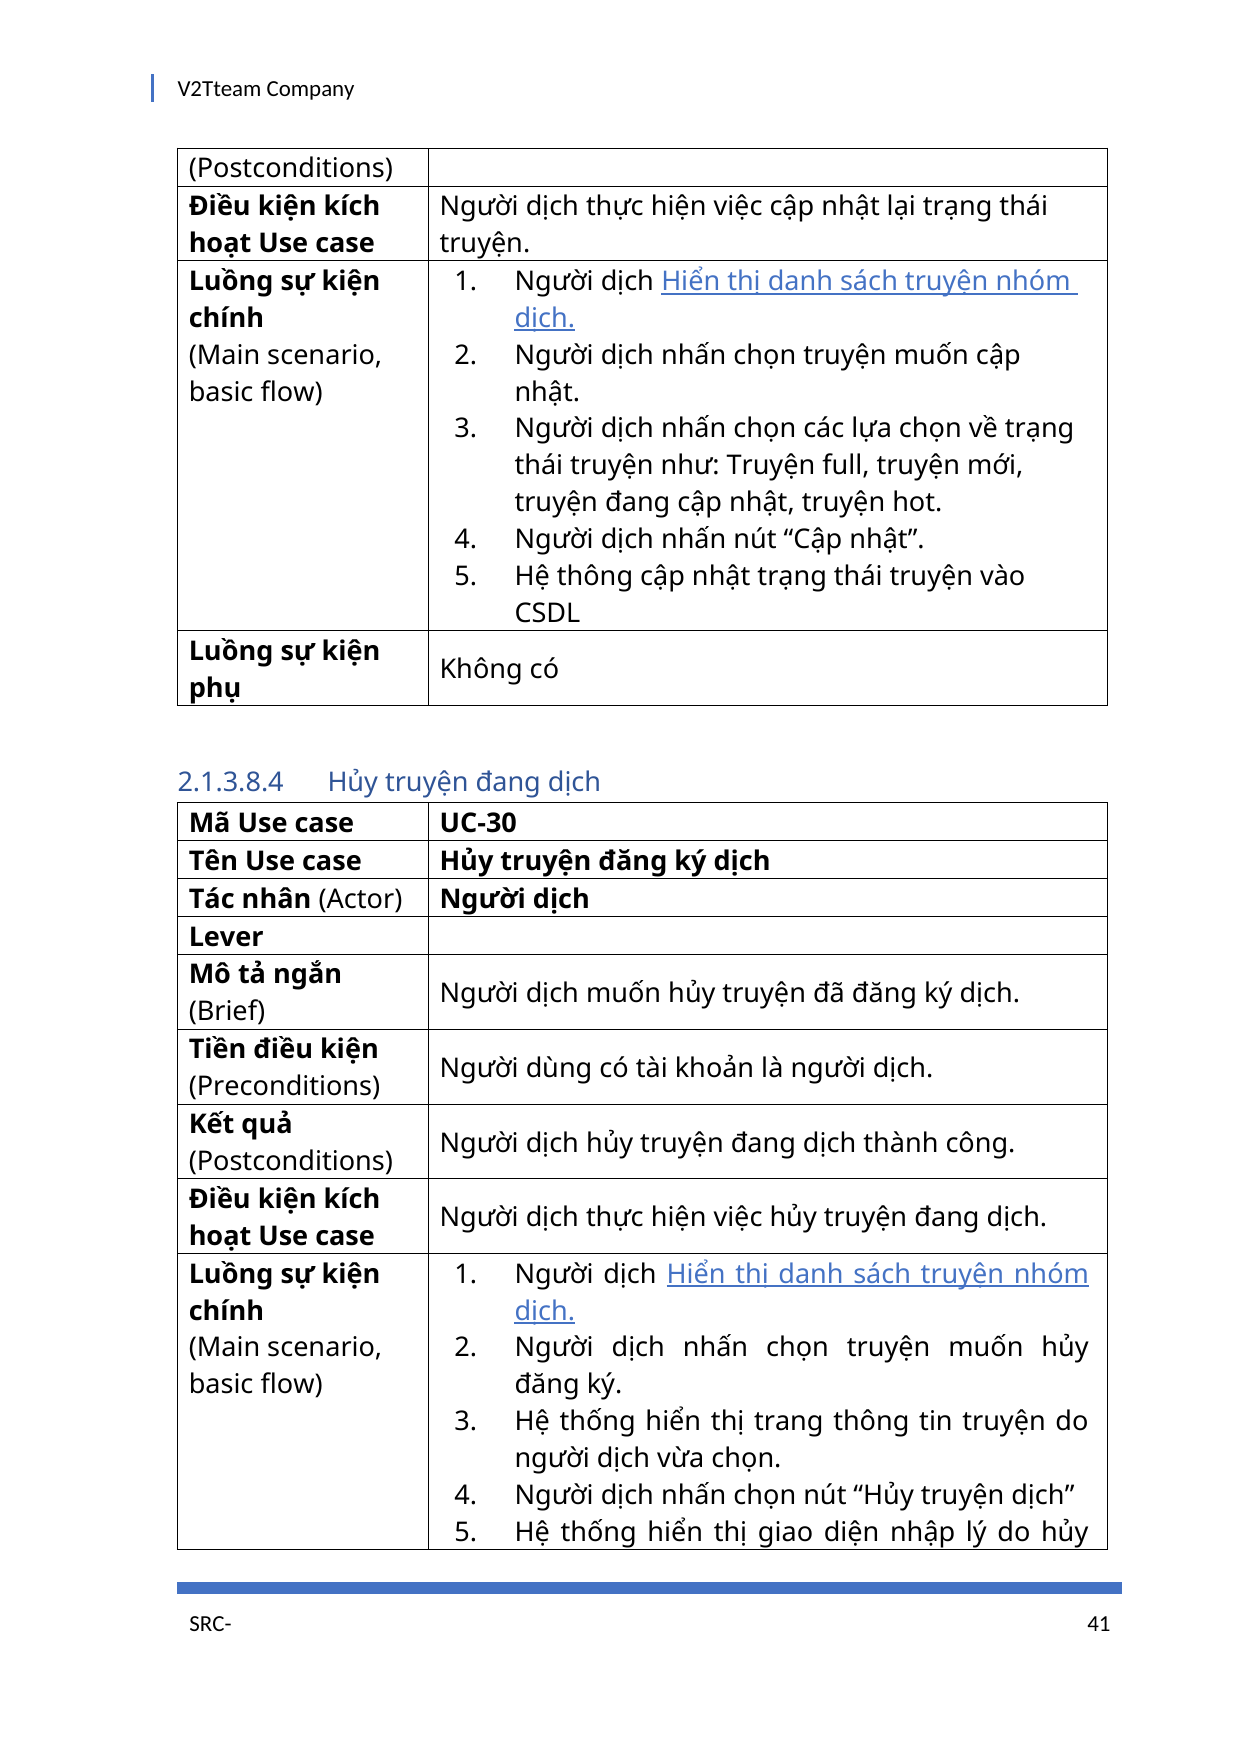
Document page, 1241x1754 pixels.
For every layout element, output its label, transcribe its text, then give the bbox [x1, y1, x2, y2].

subtitle Hủy truyện đang dịch [177, 762, 1122, 799]
table_cell Người dịch muốn hủy truyện đã đăng ký dịch. [429, 955, 1107, 1029]
table_cell Tên Use case [178, 841, 428, 878]
table_cell Kết quả (Postconditions) [178, 1105, 428, 1178]
table_cell Điều kiện kích hoạt Use case [178, 187, 428, 260]
table_cell Người dịch [429, 879, 1107, 916]
table_cell Tác nhân (Actor) [178, 879, 428, 916]
table_cell Luồng sự kiện chính (Main scenario, basic flow) [178, 261, 428, 630]
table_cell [178, 149, 428, 186]
table_cell Luồng sự kiện phụ [178, 631, 428, 705]
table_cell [178, 1254, 428, 1549]
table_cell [429, 1254, 1107, 1549]
table_cell Tiền điều kiện (Preconditions) [178, 1030, 428, 1103]
table_header UC-30 [429, 803, 1107, 840]
table_cell Người dịch thực hiện việc cập nhật lại trạng thái truyện. [429, 187, 1107, 260]
table_header Mã Use case [178, 803, 428, 840]
table_cell Mô tả ngắn (Brief) [178, 955, 428, 1029]
table_cell Điều kiện kích hoạt Use case [178, 1179, 428, 1253]
table_cell Người dịch thực hiện việc hủy truyện đang dịch. [429, 1179, 1107, 1253]
table_cell Lever [178, 917, 428, 954]
table_cell Không có [429, 631, 1107, 705]
table_cell Hủy truyện đăng ký dịch [429, 841, 1107, 878]
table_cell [429, 149, 1107, 186]
table_cell Người dịch hủy truyện đang dịch thành công. [429, 1105, 1107, 1178]
table_cell [429, 917, 1107, 954]
table_cell Người dùng có tài khoản là người dịch. [429, 1030, 1107, 1103]
table_cell Người dịch Hiển thị danh sách truyện nhóm dịch. Người dịch nhấn chọn truyện muốn cập nhật. Người dịch nhấn chọn các lựa chọn về trạng thái truyện như: Truyện full, truyện mới, truyện đang cập nhật, truyện hot. Người dịch nhấn nút “Cập nhật”. Hệ thông cập nhật trạng thái truyện vào CSDL [429, 261, 1107, 630]
